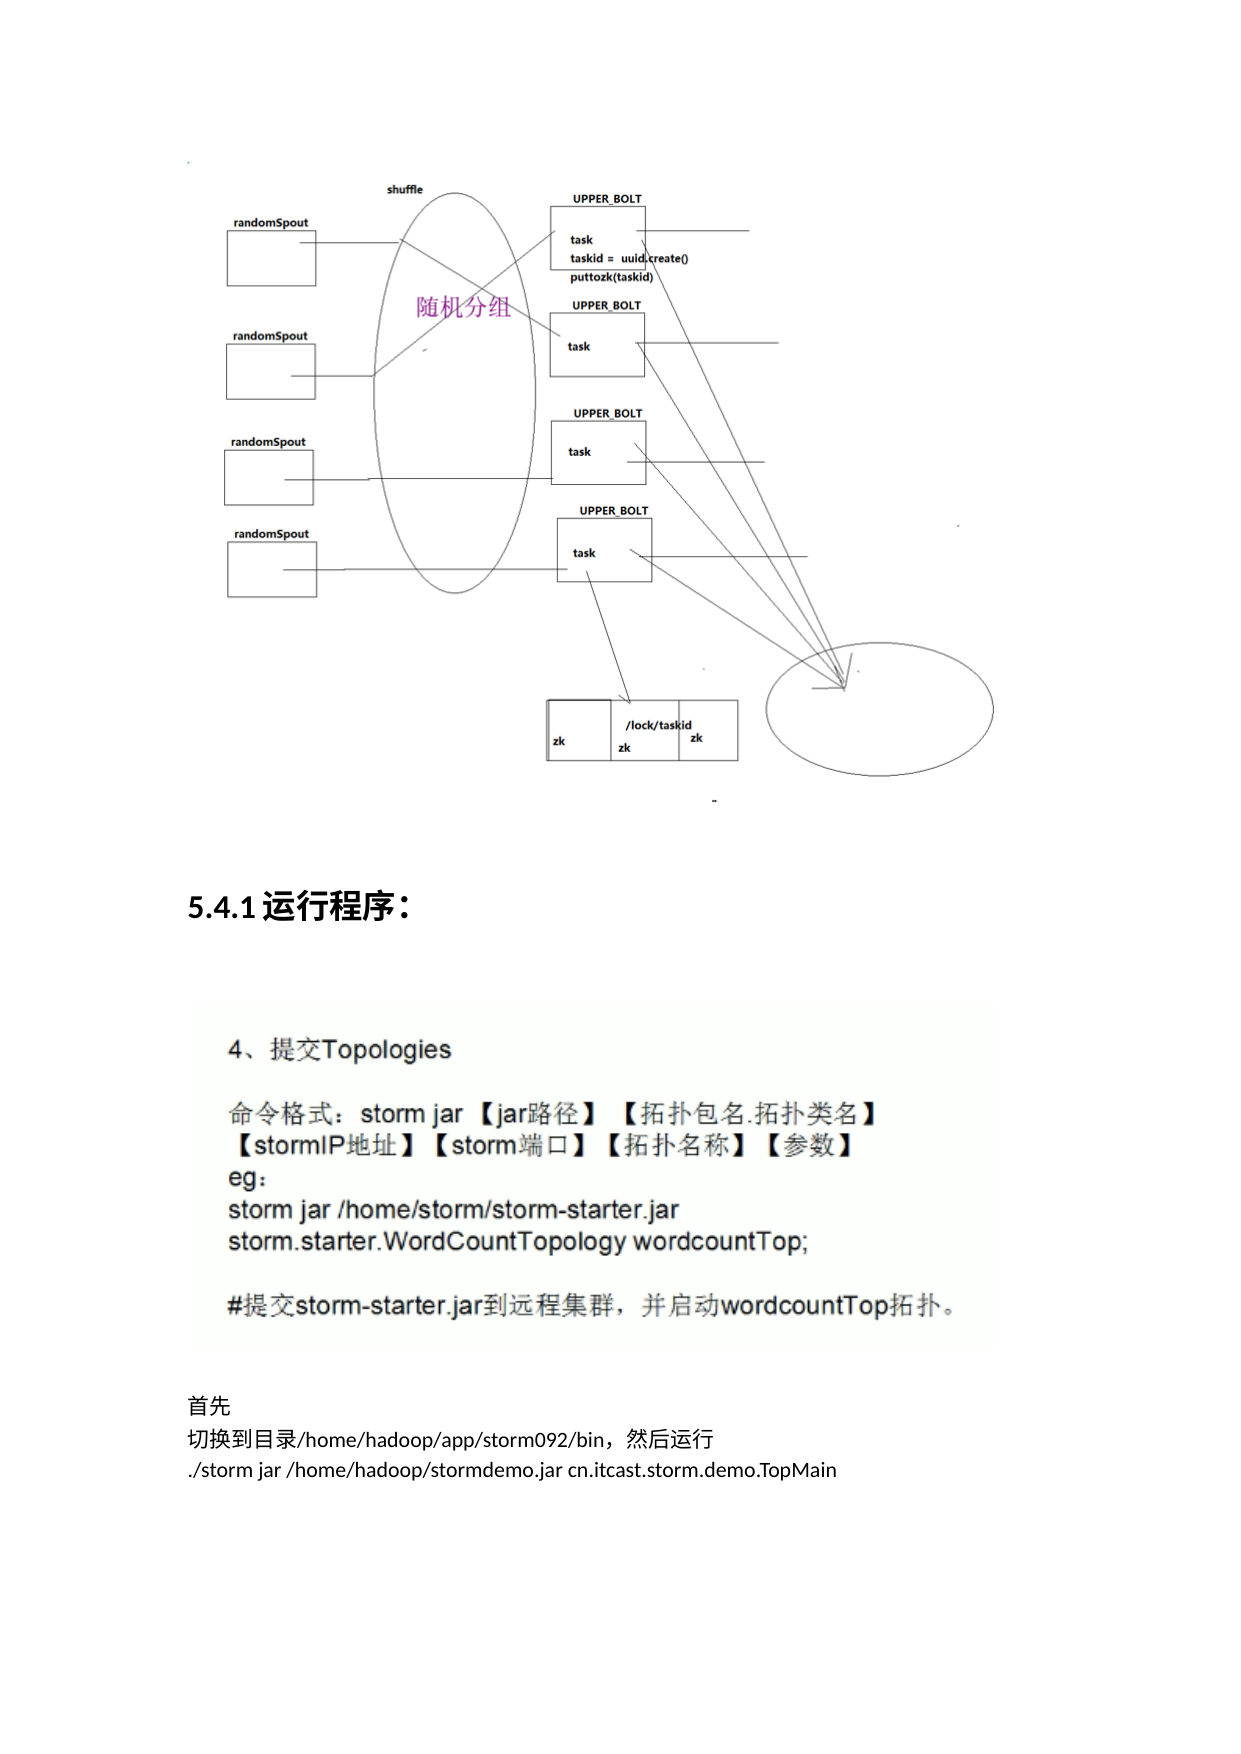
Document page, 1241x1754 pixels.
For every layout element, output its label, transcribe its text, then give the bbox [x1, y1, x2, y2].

text ./storm jar /home/hadoop/stormdemo.jar cn.itcast.storm.demo.TopMain [187, 1454, 1053, 1486]
text 切换到目录/home/hadoop/app/storm092/bin，然后运行 [187, 1421, 1053, 1454]
picture [192, 1005, 994, 1350]
subtitle 5.4.1运行程序： [187, 872, 1053, 937]
text 首先 [187, 1389, 1053, 1421]
picture [187, 162, 1053, 806]
